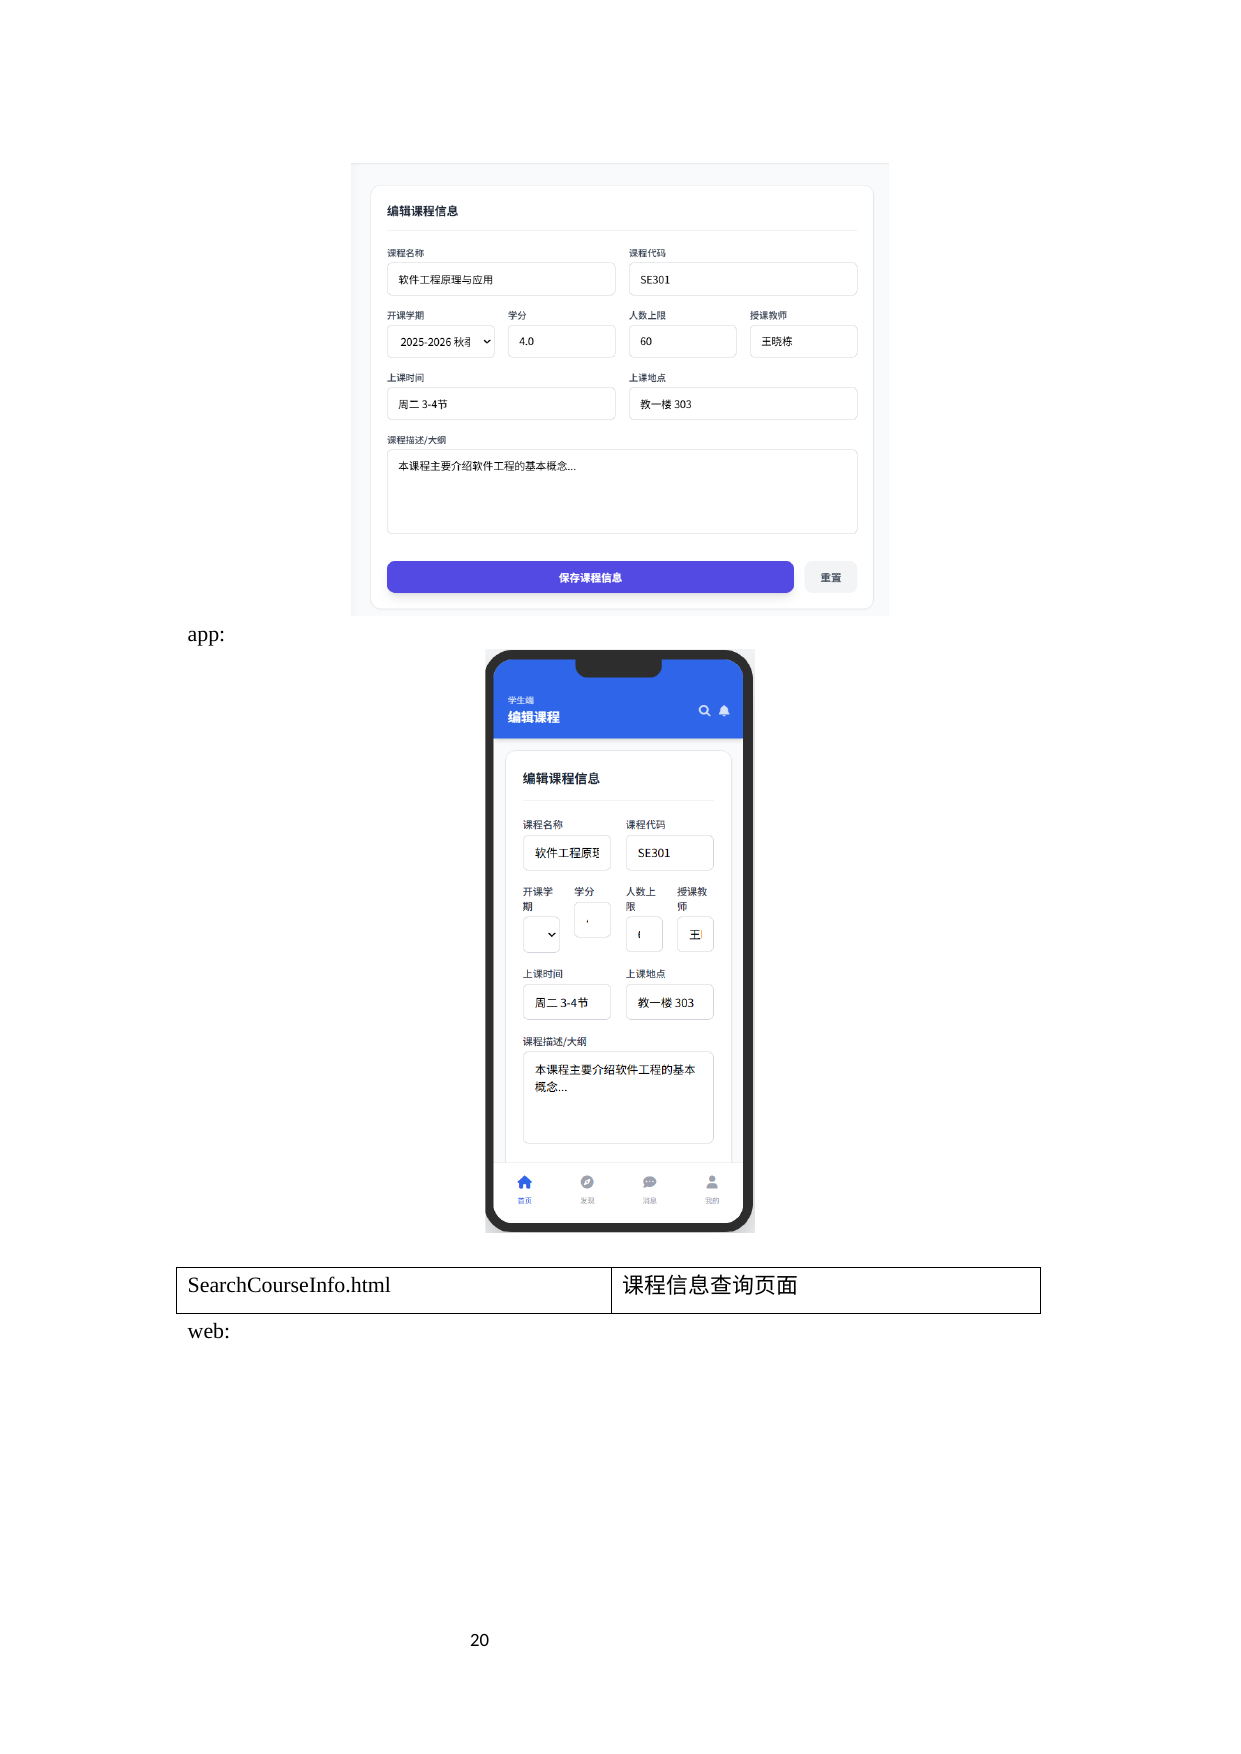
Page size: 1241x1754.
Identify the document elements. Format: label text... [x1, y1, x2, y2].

text web: [187, 1314, 1053, 1347]
table_header 课程信息查询页面 [612, 1268, 1040, 1313]
table_header SearchCourseInfo.html [177, 1268, 611, 1313]
text app: [187, 617, 1053, 649]
picture [351, 162, 889, 616]
picture [485, 649, 755, 1233]
